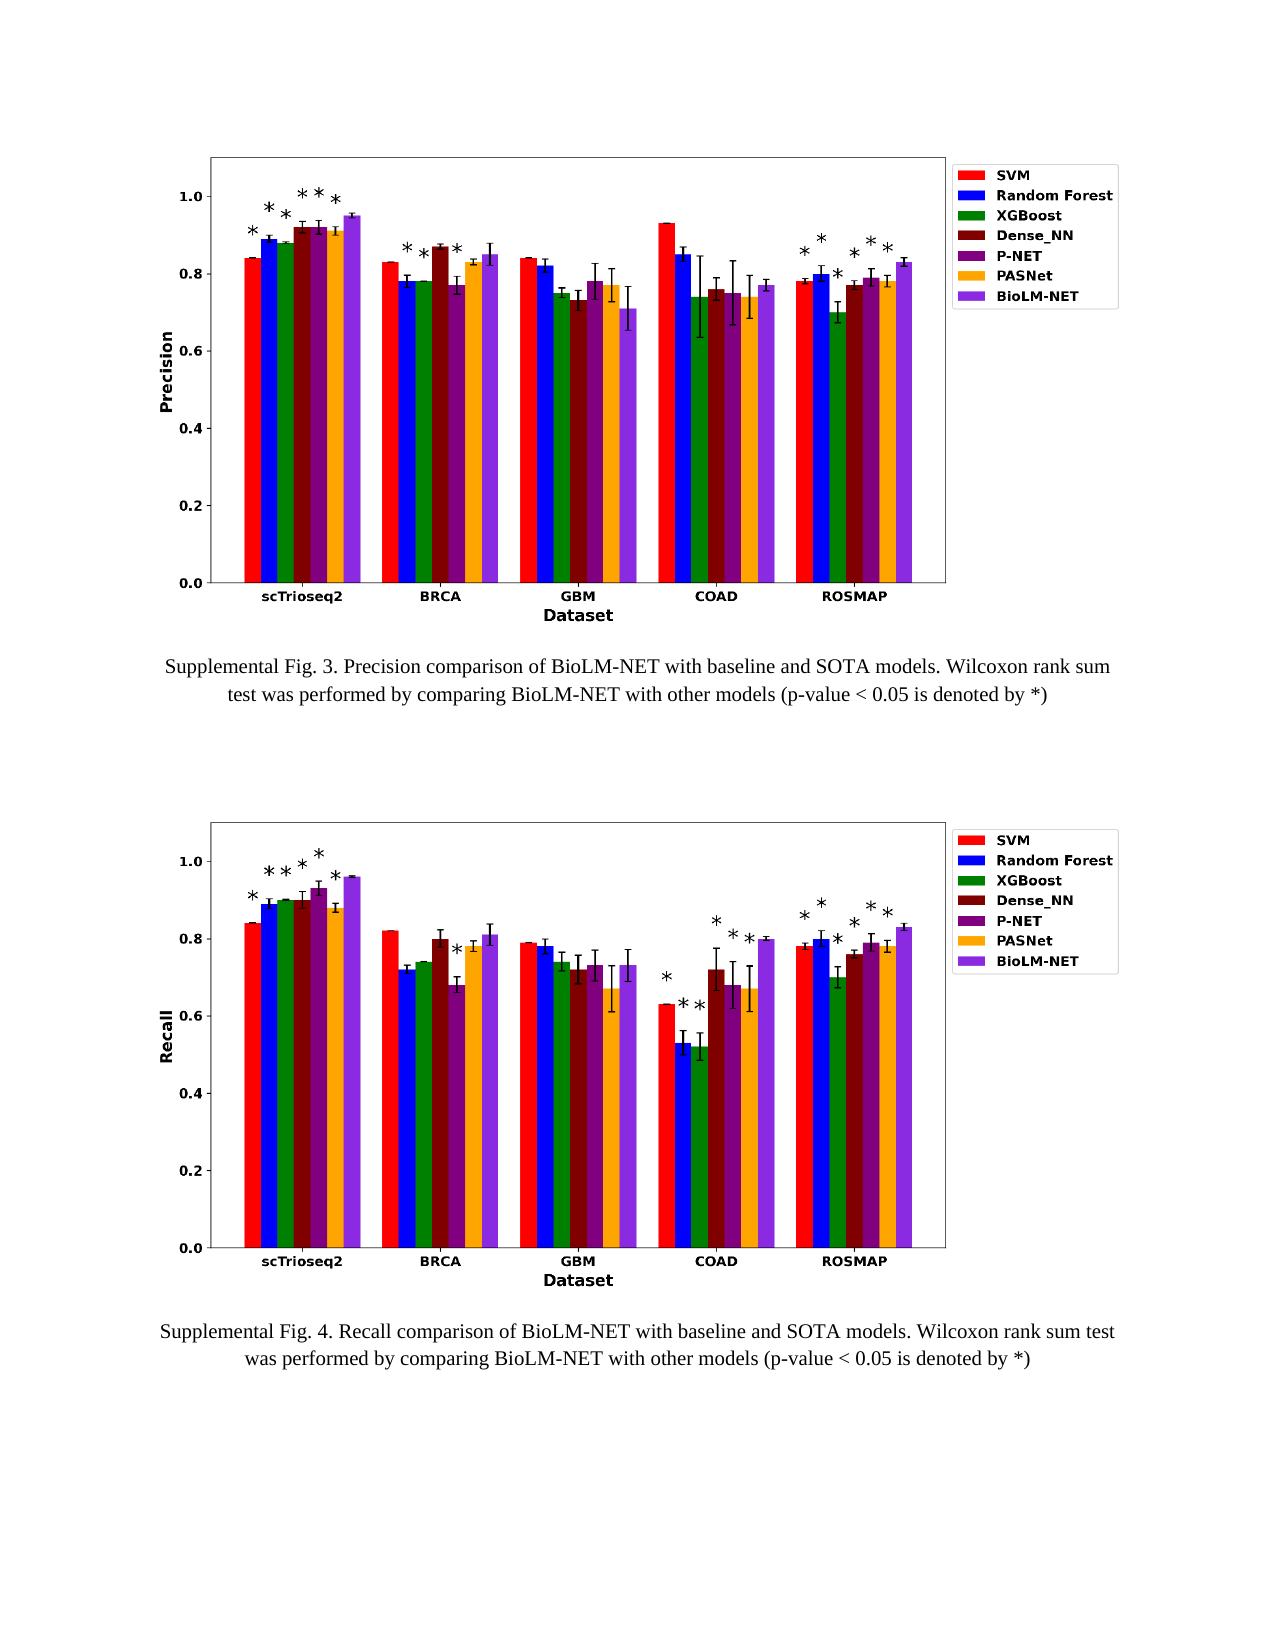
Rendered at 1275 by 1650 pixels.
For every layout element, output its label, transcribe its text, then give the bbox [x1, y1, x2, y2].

text Supplemental Fig. 4. Recall comparison of BioLM-NET with baseline and SOTA models. Wilcoxon rank sum test was performed by comparing BioLM-NET with other models (p-value < 0.05 is denoted by *) [150, 1318, 1125, 1370]
picture [150, 150, 1125, 632]
picture [150, 814, 1125, 1297]
text Supplemental Fig. 3. Precision comparison of BioLM-NET with baseline and SOTA models. Wilcoxon rank sum test was performed by comparing BioLM-NET with other models (p-value < 0.05 is denoted by *) [150, 654, 1125, 706]
